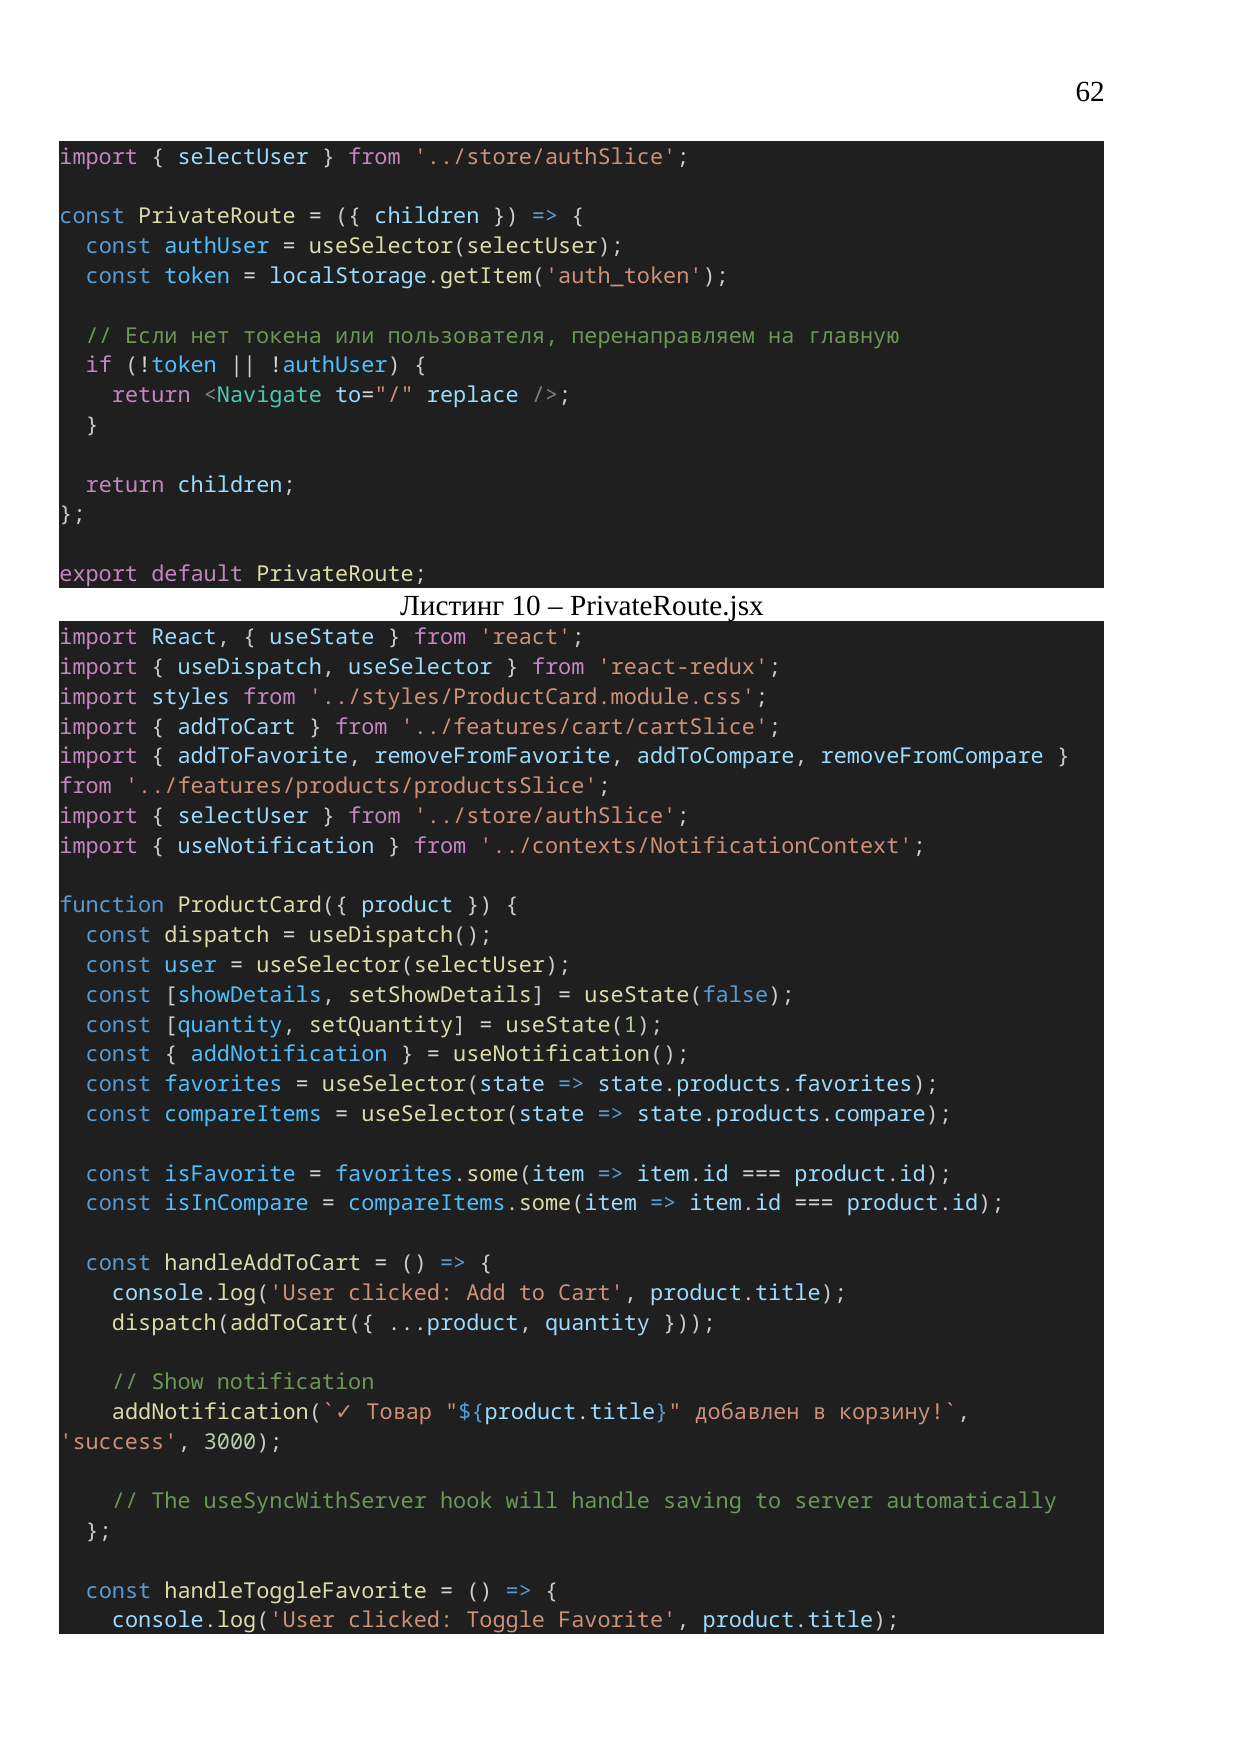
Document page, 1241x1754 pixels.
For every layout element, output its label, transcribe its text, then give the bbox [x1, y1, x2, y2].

text import { addToFavorite, removeFromFavorite, addToCompare, removeFromCompare } from '../features/products/productsSlice'; [59, 741, 1104, 800]
text return <Navigate to="/" replace />; [59, 379, 1104, 409]
text return children; [59, 469, 1104, 498]
text const PrivateRoute = ({ children }) => { [59, 201, 1104, 230]
text import { useNotification } from '../contexts/NotificationContext'; [59, 830, 1104, 860]
text dispatch(addToCart({ ...product, quantity })); [59, 1307, 1104, 1336]
text const handleToggleFavorite = () => { [59, 1575, 1104, 1604]
text import { selectUser } from '../store/authSlice'; [59, 141, 1104, 171]
text function ProductCard({ product }) { [59, 889, 1104, 919]
text const token = localStorage.getItem('auth_token'); [59, 260, 1104, 290]
text // The useSyncWithServer hook will handle saving to server automatically [59, 1485, 1104, 1515]
text }; [59, 498, 1104, 528]
text // Если нет токена или пользователя, перенаправляем на главную [59, 320, 1104, 349]
text import styles from '../styles/ProductCard.module.css'; [59, 681, 1104, 711]
text const isInCompare = compareItems.some(item => item.id === product.id); [59, 1187, 1104, 1217]
text if (!token || !authUser) { [59, 349, 1104, 379]
text import { selectUser } from '../store/authSlice'; [59, 800, 1104, 830]
text const dispatch = useDispatch(); [59, 919, 1104, 949]
text const handleAddToCart = () => { [59, 1247, 1104, 1277]
text const authUser = useSelector(selectUser); [59, 230, 1104, 260]
text import { useDispatch, useSelector } from 'react-redux'; [59, 651, 1104, 681]
text }; [59, 1515, 1104, 1545]
text } [59, 409, 1104, 439]
text // Show notification [59, 1366, 1104, 1396]
text const favorites = useSelector(state => state.products.favorites); [59, 1068, 1104, 1098]
text const [showDetails, setShowDetails] = useState(false); [59, 979, 1104, 1009]
text export default PrivateRoute; [59, 558, 1104, 588]
text const { addNotification } = useNotification(); [59, 1038, 1104, 1068]
text import React, { useState } from 'react'; [59, 621, 1104, 651]
text console.log('User clicked: Add to Cart', product.title); [59, 1277, 1104, 1307]
text const isFavorite = favorites.some(item => item.id === product.id); [59, 1158, 1104, 1187]
text import { addToCart } from '../features/cart/cartSlice'; [59, 711, 1104, 741]
text addNotification(`✓ Товар "${product.title}" добавлен в корзину!`, 'success', 3000); [59, 1396, 1104, 1456]
text const [quantity, setQuantity] = useState(1); [59, 1009, 1104, 1038]
text const user = useSelector(selectUser); [59, 949, 1104, 979]
text console.log('User clicked: Toggle Favorite', product.title); [59, 1604, 1104, 1634]
text Листинг 10 – PrivateRoute.jsx [59, 588, 1104, 621]
text const compareItems = useSelector(state => state.products.compare); [59, 1098, 1104, 1128]
